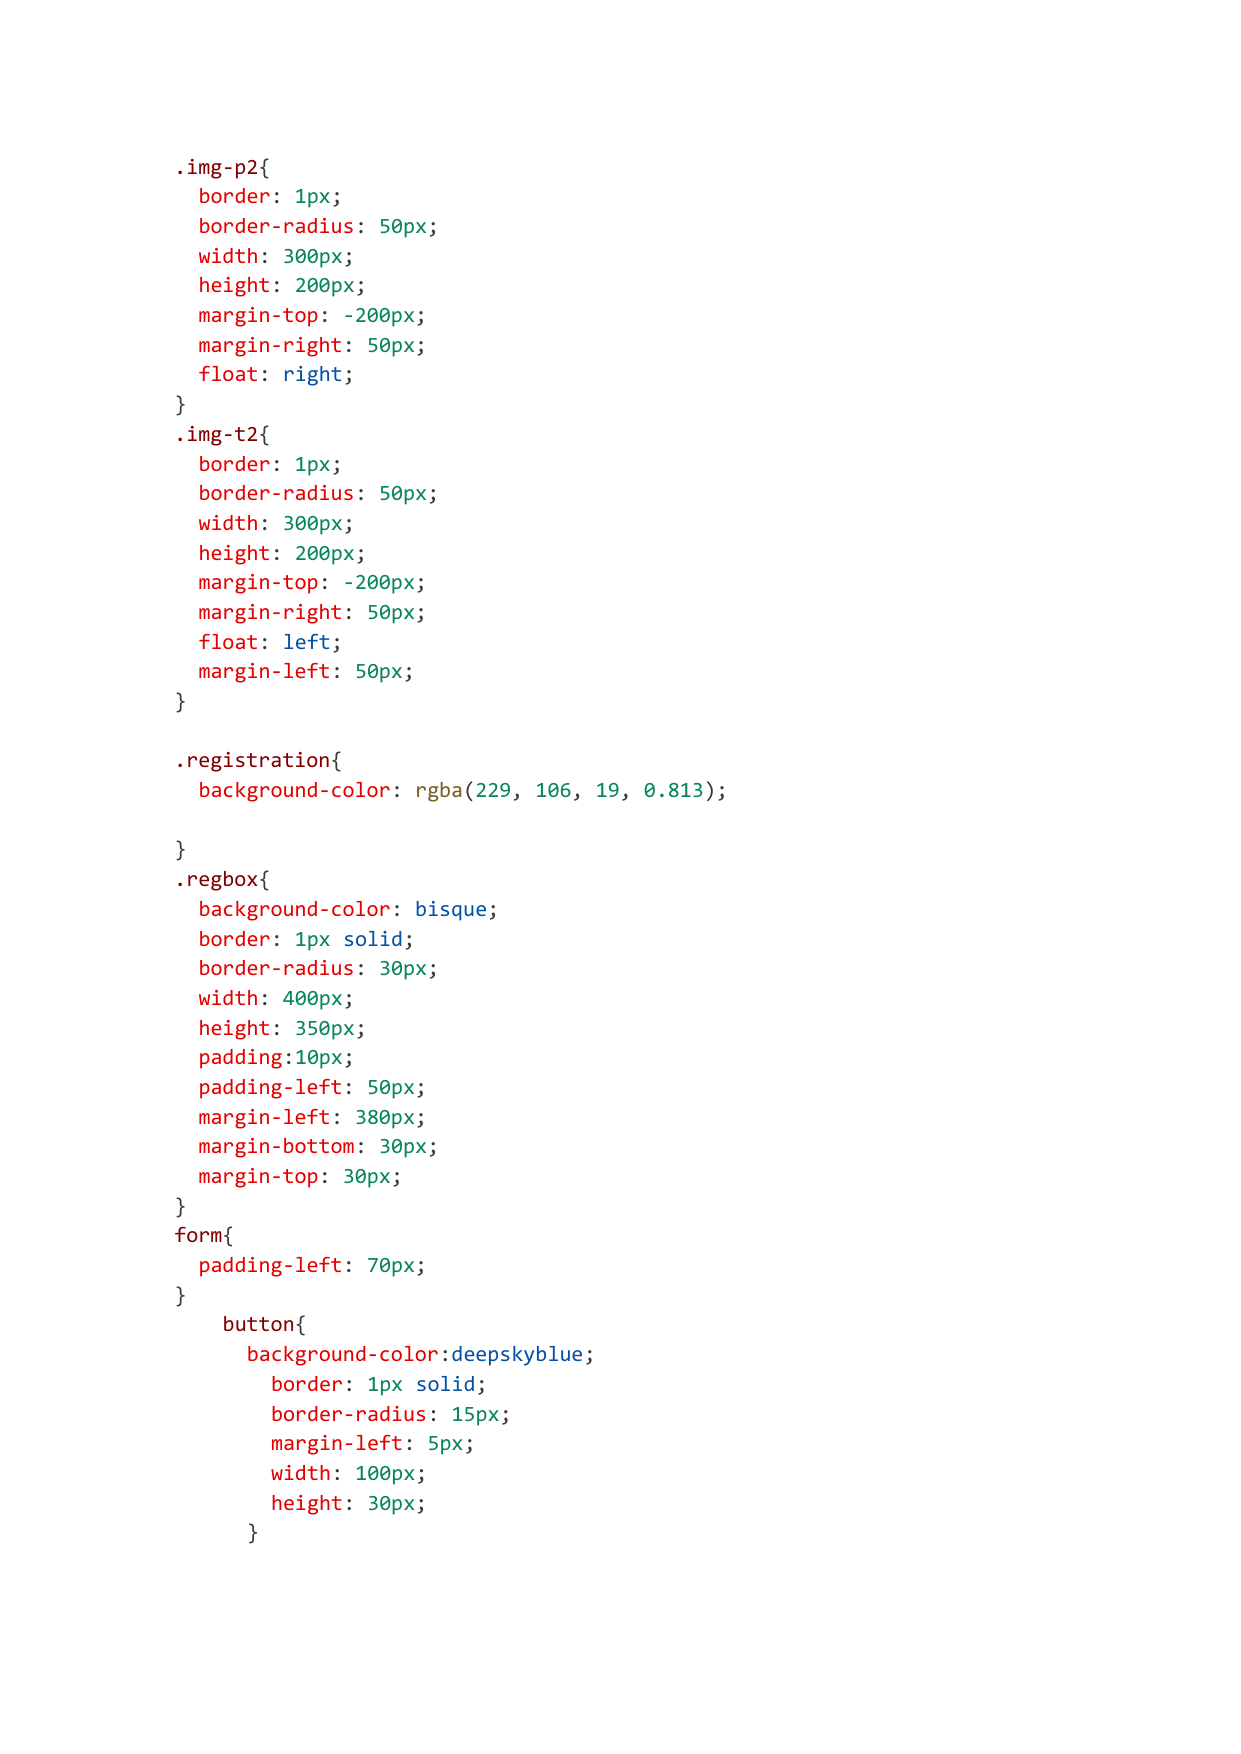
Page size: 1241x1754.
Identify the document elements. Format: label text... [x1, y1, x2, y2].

text .registration{ [150, 744, 1090, 773]
text width: 300px; [150, 506, 1090, 536]
text border: 1px; [150, 180, 1090, 209]
text margin-left: 5px; [150, 1427, 1090, 1456]
text float: left; [150, 625, 1090, 655]
text } [150, 1189, 1090, 1219]
text background-color: bisque; [150, 892, 1090, 922]
text padding-left: 70px; [150, 1248, 1090, 1278]
text margin-left: 380px; [150, 1100, 1090, 1130]
text border: 1px solid; [150, 922, 1090, 952]
text } [150, 833, 1090, 862]
text .regbox{ [150, 862, 1090, 892]
text height: 350px; [150, 1011, 1090, 1041]
text border-radius: 50px; [150, 209, 1090, 239]
text margin-top: -200px; [150, 566, 1090, 595]
text height: 200px; [150, 536, 1090, 566]
text float: right; [150, 358, 1090, 387]
text button{ [150, 1308, 1090, 1337]
text } [150, 1516, 1090, 1545]
text width: 400px; [150, 981, 1090, 1011]
text margin-right: 50px; [150, 328, 1090, 358]
text margin-top: -200px; [150, 298, 1090, 328]
text .img-t2{ [150, 417, 1090, 447]
text height: 30px; [150, 1486, 1090, 1516]
text } [150, 1278, 1090, 1308]
text margin-left: 50px; [150, 655, 1090, 684]
text border: 1px; [150, 447, 1090, 477]
text padding:10px; [150, 1041, 1090, 1070]
text margin-top: 30px; [150, 1159, 1090, 1189]
text } [150, 387, 1090, 417]
text form{ [150, 1219, 1090, 1248]
text .img-p2{ [150, 150, 1090, 180]
text border-radius: 30px; [150, 952, 1090, 981]
text padding-left: 50px; [150, 1070, 1090, 1100]
text background-color: rgba(229, 106, 19, 0.813); [150, 773, 1090, 803]
text border-radius: 15px; [150, 1397, 1090, 1427]
text background-color:deepskyblue; [150, 1337, 1090, 1367]
text margin-right: 50px; [150, 595, 1090, 625]
text height: 200px; [150, 269, 1090, 298]
text border-radius: 50px; [150, 477, 1090, 506]
text } [150, 684, 1090, 714]
text margin-bottom: 30px; [150, 1130, 1090, 1159]
text width: 300px; [150, 239, 1090, 269]
text width: 100px; [150, 1456, 1090, 1486]
text border: 1px solid; [150, 1367, 1090, 1397]
